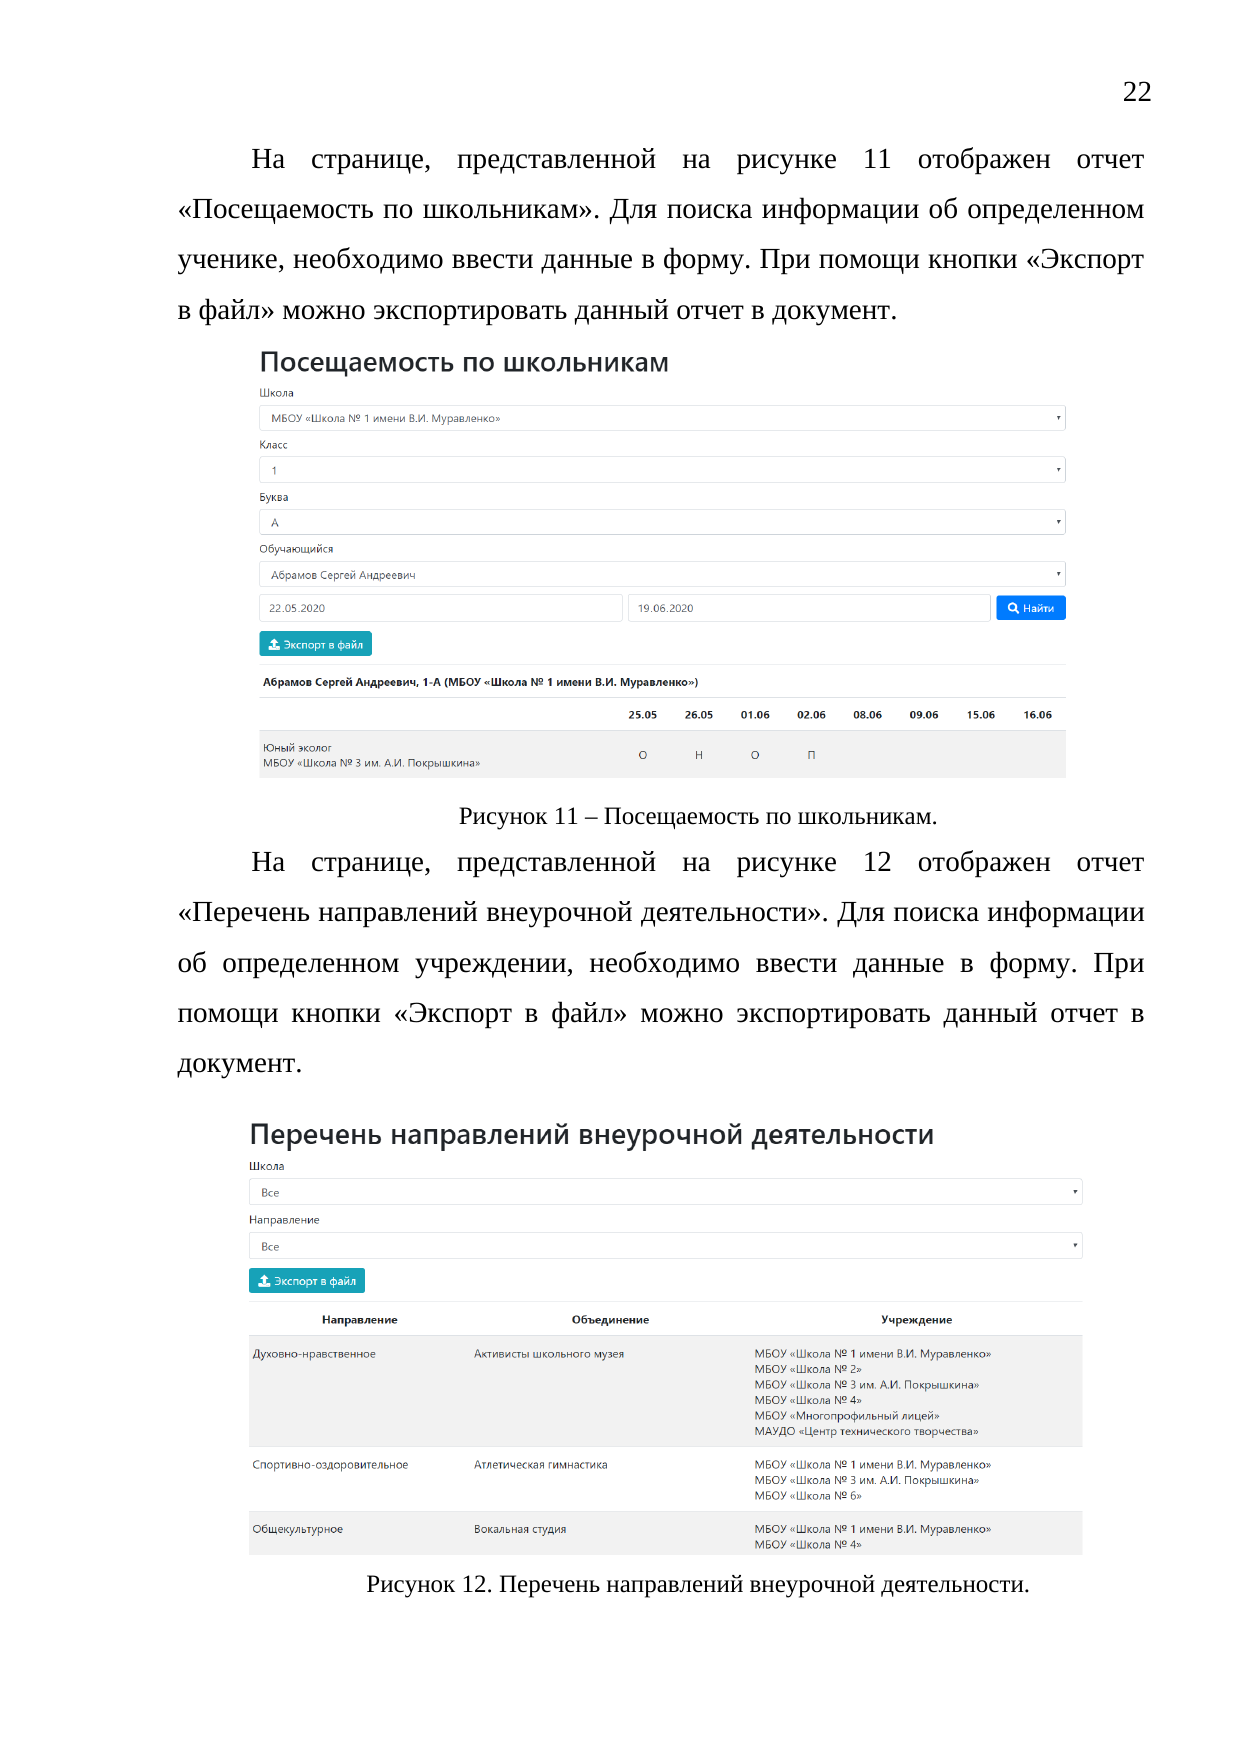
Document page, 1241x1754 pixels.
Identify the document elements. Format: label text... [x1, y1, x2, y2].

text На странице, представленной на рисунке 11 отображен отчет «Посещаемость по школьникам». Для поиска информации об определенном ученике, необходимо ввести данные в форму. При помощи кнопки «Экспорт в файл» можно экспортировать данный отчет в документ. [177, 141, 1145, 325]
text Рисунок 11 – Посещаемость по школьникам. [177, 801, 1145, 830]
text На странице, представленной на рисунке 12 отображен отчет «Перечень направлений внеурочной деятельности». Для поиска информации об определенном учреждении, необходимо ввести данные в форму. При помощи кнопки «Экспорт в файл» можно экспортировать данный отчет в документ. [177, 844, 1145, 1079]
text Рисунок 12. Перечень направлений внеурочной деятельности. [177, 1569, 1145, 1598]
picture [239, 1095, 1084, 1555]
picture [248, 342, 1075, 787]
